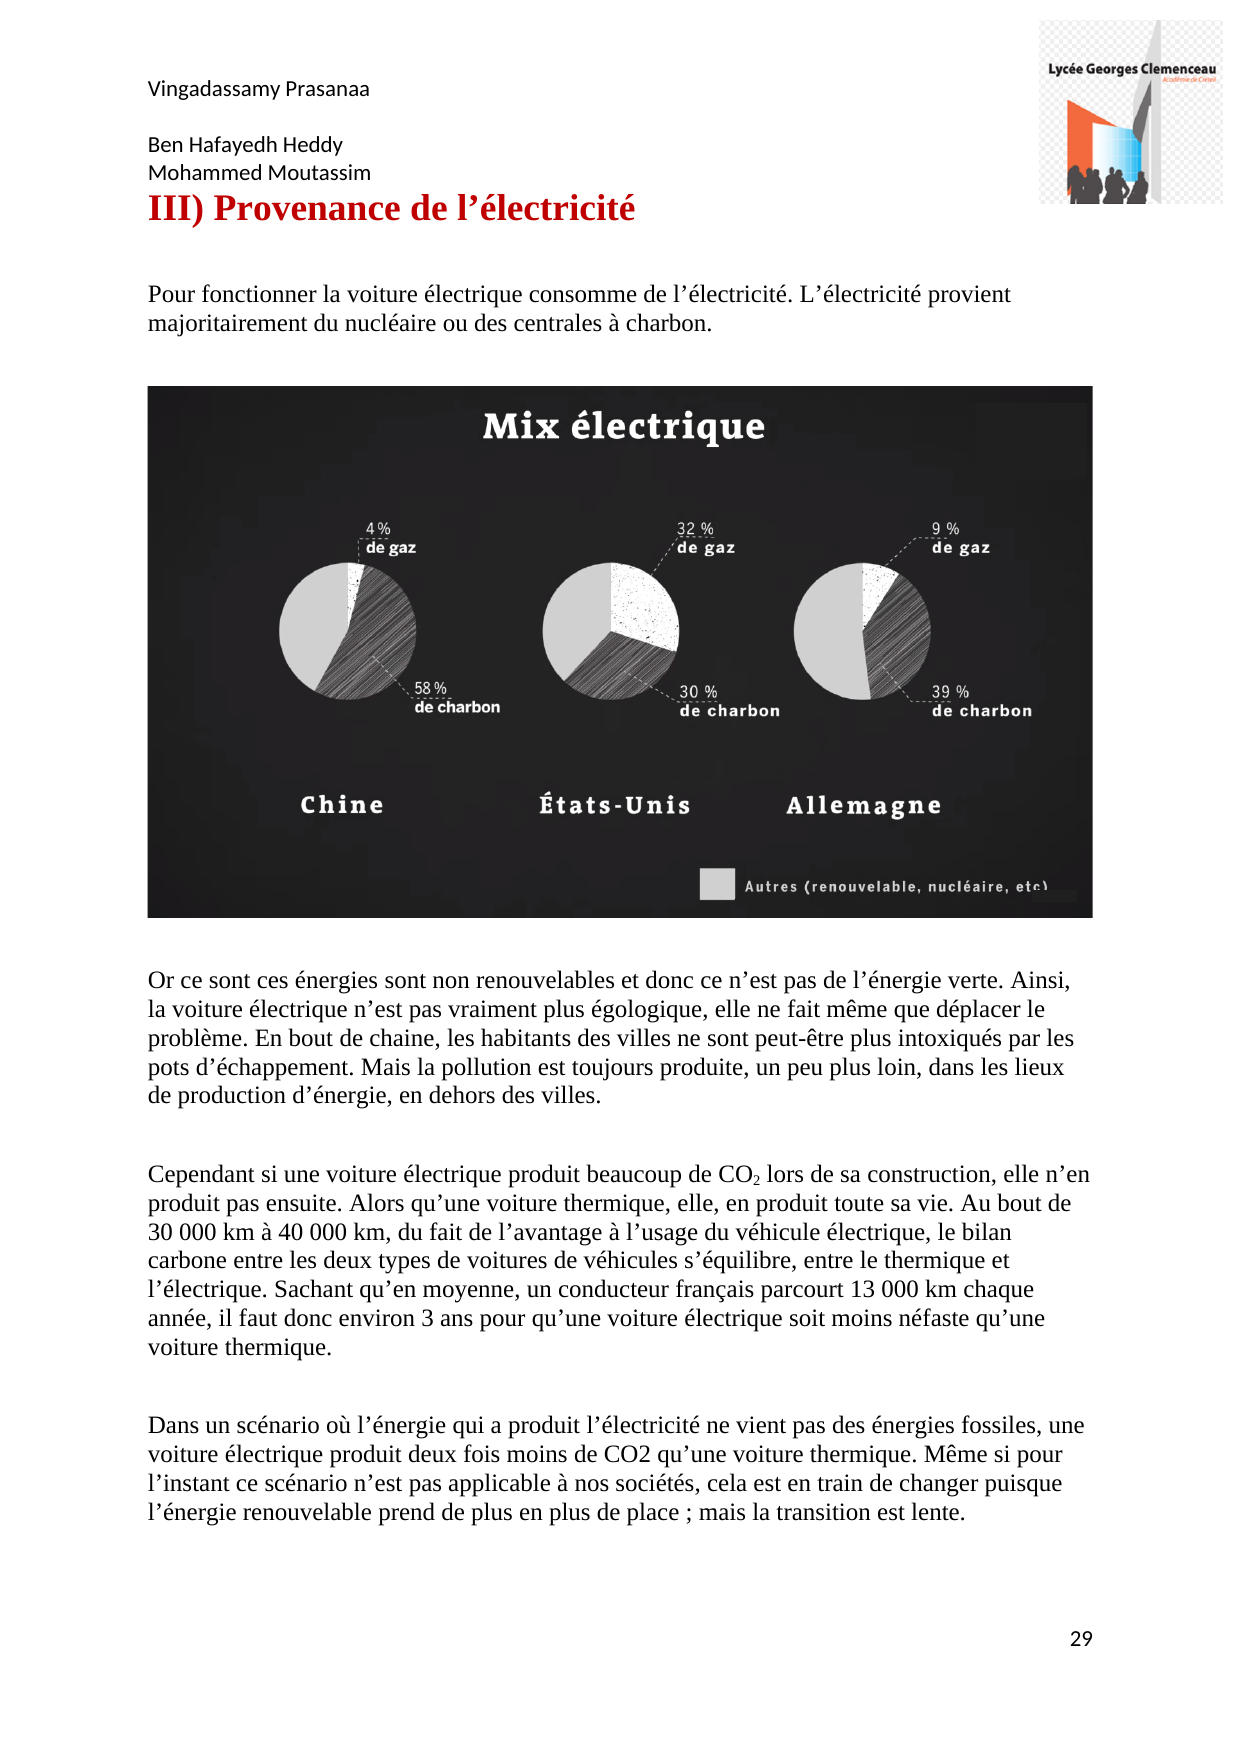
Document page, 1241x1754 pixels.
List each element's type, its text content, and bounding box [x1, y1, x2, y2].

text Or ce sont ces énergies sont non renouvelables et donc ce n’est pas de l’énergie verte. Ainsi, la voiture électrique n’est pas vraiment plus égologique, elle ne fait même que déplacer le problème. En bout de chaine, les habitants des villes ne sont peut-être plus intoxiqués par les pots d’échappement. Mais la pollution est toujours produite, un peu plus loin, dans les lieux de production d’énergie, en dehors des villes. [148, 937, 1093, 1109]
picture [147, 386, 1093, 918]
text Dans un scénario où l’énergie qui a produit l’électricité ne vient pas des énergies fossiles, une voiture électrique produit deux fois moins de CO2 qu’une voiture thermique. Même si pour l’instant ce scénario n’est pas applicable à nos sociétés, cela est en train de changer puisque l’énergie renouvelable prend de plus en plus de place ; mais la transition est lente. [148, 1411, 1093, 1526]
text III) Provenance de l’électricité [148, 186, 1093, 229]
text Cependant si une voiture électrique produit beaucoup de CO2 lors de sa construction, elle n’en produit pas ensuite. Alors qu’une voiture thermique, elle, en produit toute sa vie. Au bout de 30 000 km à 40 000 km, du fait de l’avantage à l’usage du véhicule électrique, le bilan carbone entre les deux types de voitures de véhicules s’équilibre, entre le thermique et l’électrique. Sachant qu’en moyenne, un conducteur français parcourt 13 000 km chaque année, il faut donc environ 3 ans pour qu’une voiture électrique soit moins néfaste qu’une voiture thermique. [148, 1159, 1093, 1361]
picture [1038, 20, 1223, 204]
text Pour fonctionner la voiture électrique consomme de l’électricité. L’électricité provient majoritairement du nucléaire ou des centrales à charbon. [148, 279, 1093, 336]
